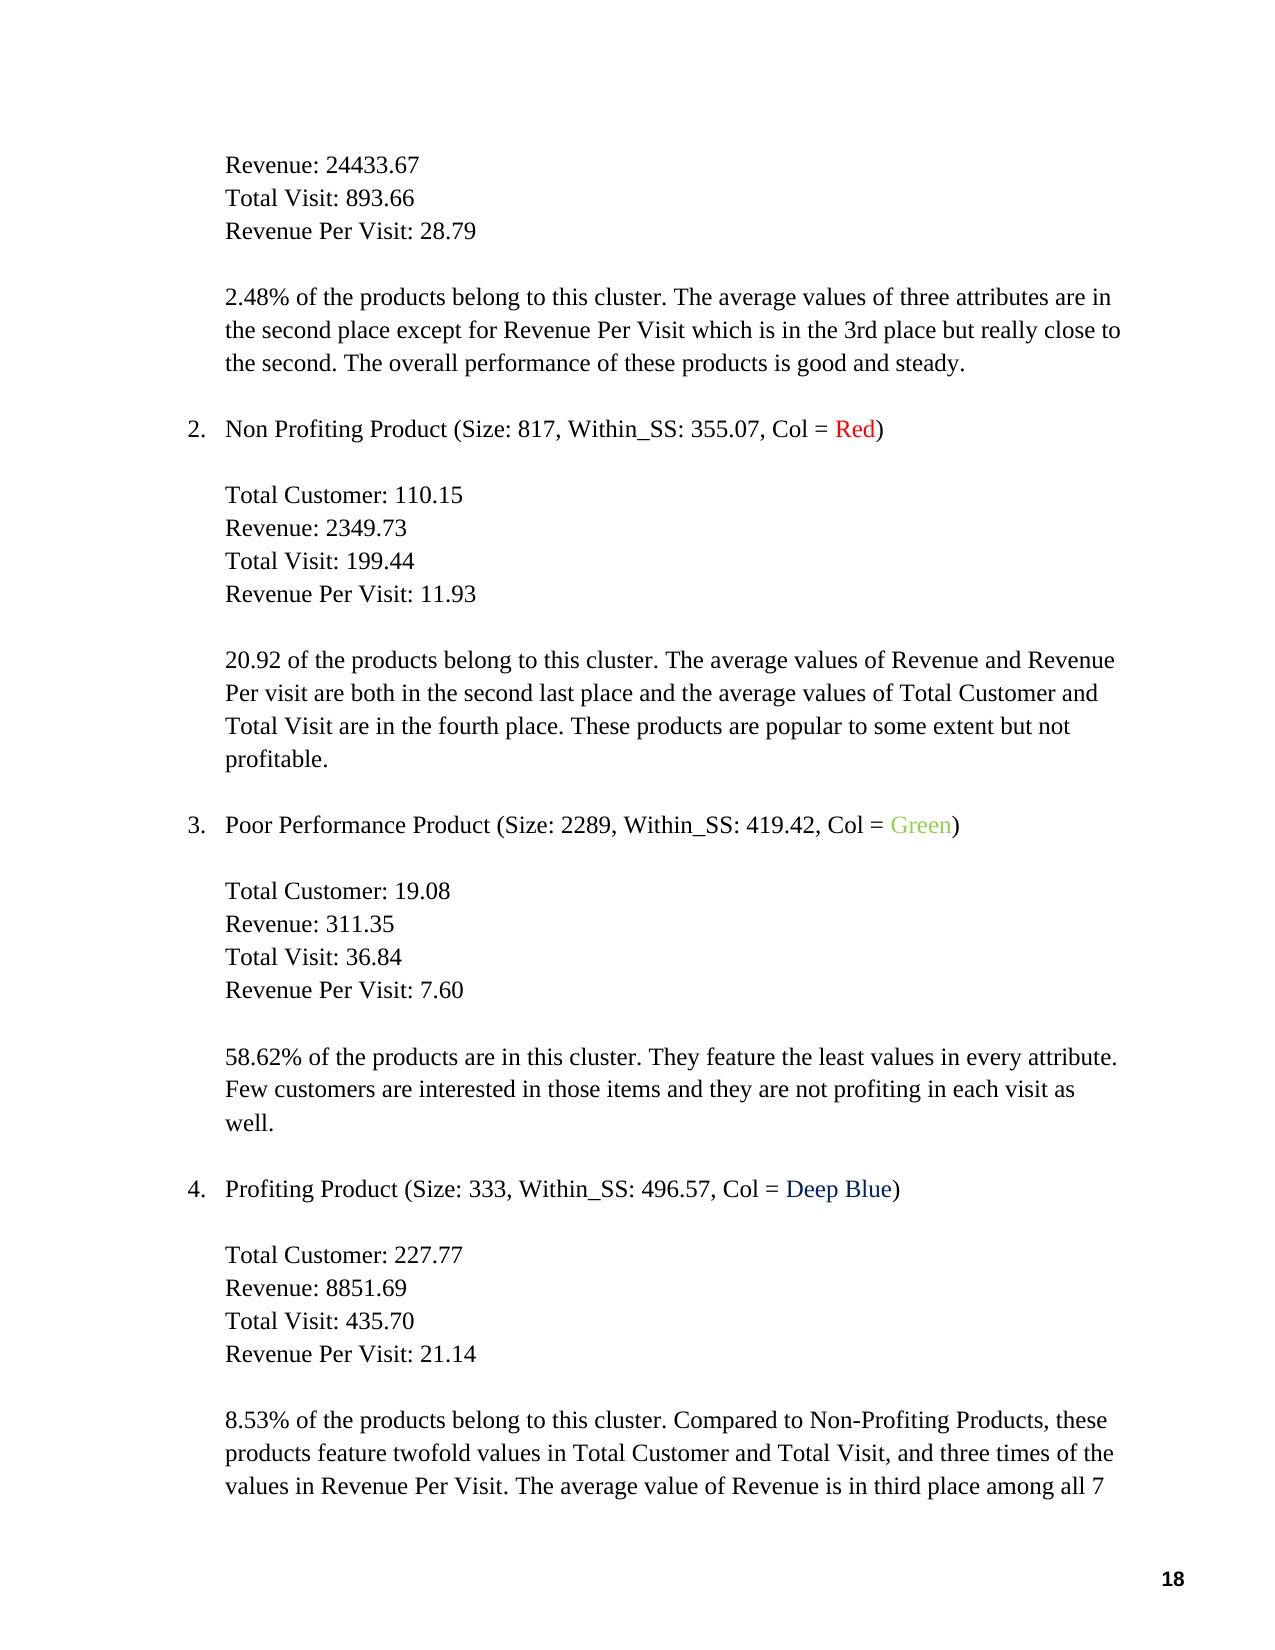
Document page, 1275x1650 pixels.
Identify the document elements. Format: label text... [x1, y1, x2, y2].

list Total Visit: 199.44 [225, 546, 1125, 575]
list Revenue: 311.35 [225, 909, 1125, 938]
list Revenue: 24433.67 [225, 150, 1125, 179]
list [225, 1405, 1125, 1499]
list Revenue Per Visit: 28.79 [225, 216, 1125, 245]
list 2.48% of the products belong to this cluster. The average values of three attributes are in the second place except for Revenue Per Visit which is in the 3rd place but really close to the second. The overall performance of these products is good and steady. [225, 282, 1125, 377]
list Total Customer: 227.77 [225, 1240, 1125, 1268]
list 20.92 of the products belong to this cluster. The average values of Revenue and Revenue Per visit are both in the second last place and the average values of Total Customer and Total Visit are in the fourth place. These products are popular to some extent but not profitable. [225, 645, 1125, 773]
list Total Customer: 19.08 [225, 876, 1125, 905]
list Revenue: 2349.73 [225, 513, 1125, 542]
list Non Profiting Product (Size: 817, Within_SS: 355.07, Col = Red) [187, 414, 1125, 443]
list Revenue Per Visit: 7.60 [225, 976, 1125, 1004]
list Poor Performance Product (Size: 2289, Within_SS: 419.42, Col = Green) [187, 810, 1125, 839]
list Total Visit: 893.66 [225, 183, 1125, 212]
list Revenue Per Visit: 21.14 [225, 1339, 1125, 1367]
list Total Visit: 435.70 [225, 1306, 1125, 1334]
list Profiting Product (Size: 333, Within_SS: 496.57, Col = Deep Blue) [187, 1174, 1125, 1202]
list 58.62% of the products are in this cluster. They feature the least values in every attribute. Few customers are interested in those items and they are not profiting in each visit as well. [225, 1042, 1125, 1136]
list Total Customer: 110.15 [225, 480, 1125, 509]
list Total Visit: 36.84 [225, 942, 1125, 971]
list Revenue Per Visit: 11.93 [225, 579, 1125, 608]
list Revenue: 8851.69 [225, 1273, 1125, 1301]
